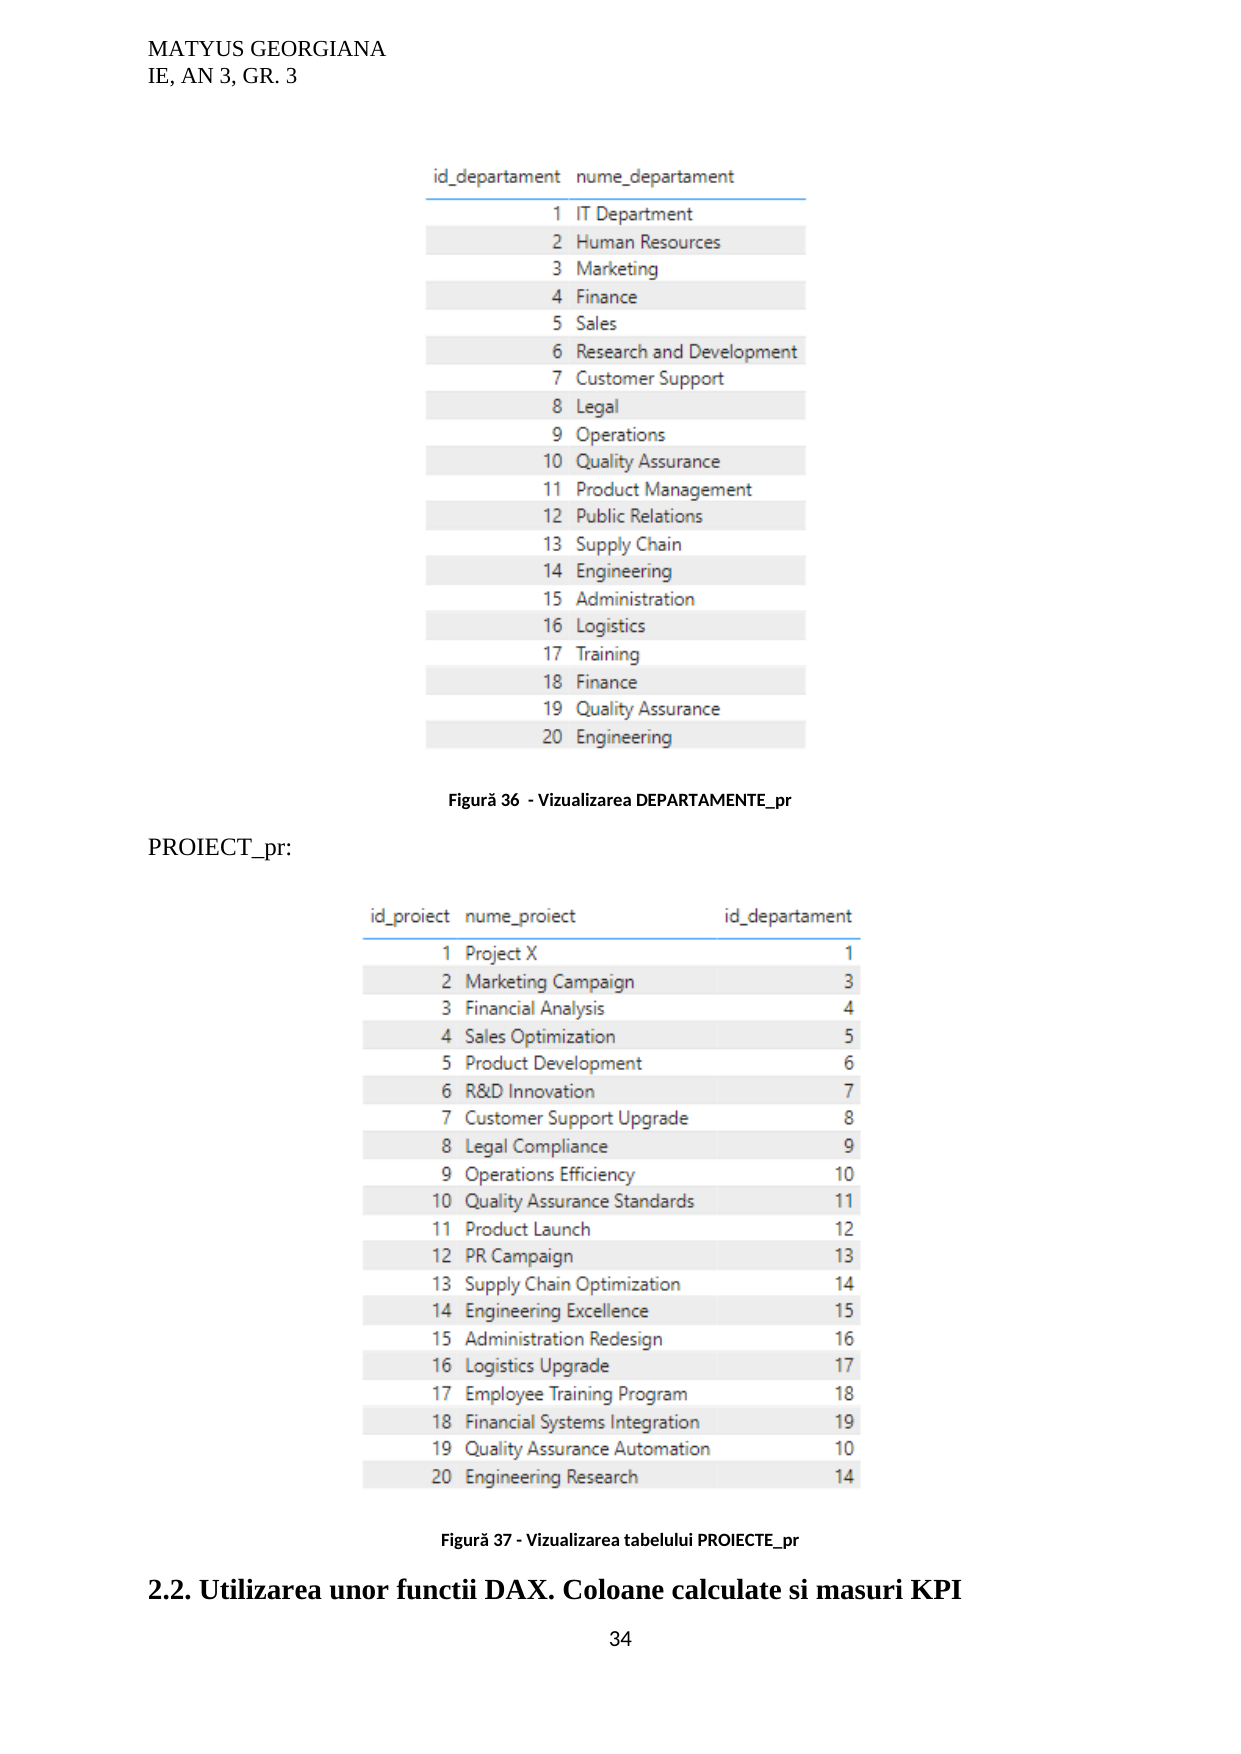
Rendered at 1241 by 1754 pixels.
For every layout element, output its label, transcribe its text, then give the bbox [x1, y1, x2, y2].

text PROIECT_pr: [148, 832, 1093, 861]
text Figură 36 - Vizualizarea DEPARTAMENTE_pr [148, 788, 1093, 811]
picture [404, 147, 836, 764]
text 2.2. Utilizarea unor functii DAX. Coloane calculate si masuri KPI [148, 1572, 1093, 1606]
picture [341, 886, 899, 1504]
text Figură 37 - Vizualizarea tabelului PROIECTE_pr [148, 1528, 1093, 1551]
